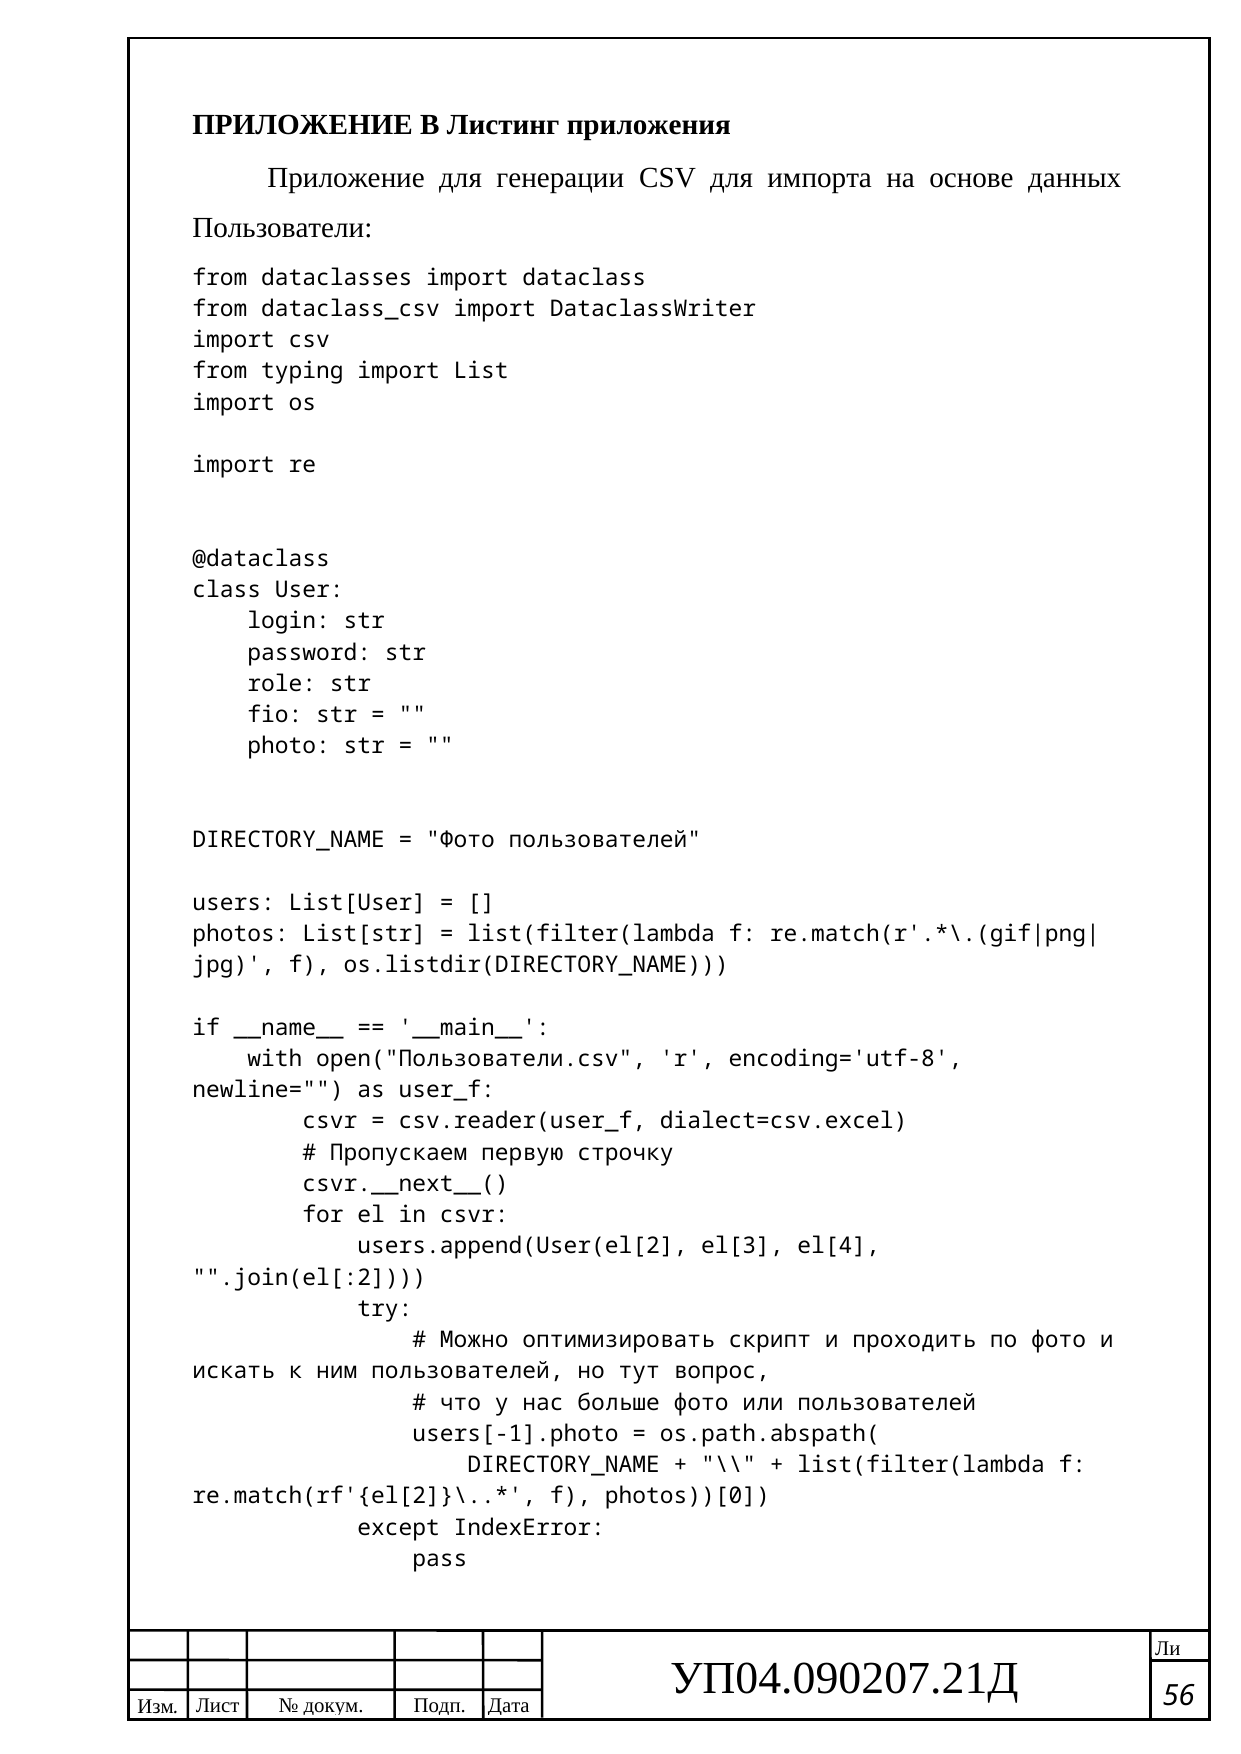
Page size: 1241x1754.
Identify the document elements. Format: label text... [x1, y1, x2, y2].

subtitle ПРИЛОЖЕНИЕ В Листинг приложения [192, 107, 1122, 141]
text @dataclass [192, 542, 1122, 573]
text with open("Пользователи.csv", 'r', encoding='utf-8', newline="") as user_f: [192, 1042, 1122, 1104]
text csvr = csv.reader(user_f, dialect=csv.excel) [192, 1104, 1122, 1136]
text from typing import List [192, 354, 1122, 386]
text photo: str = "" [192, 729, 1122, 761]
text password: str [192, 636, 1122, 667]
text users: List[User] = [] [192, 886, 1122, 917]
text photos: List[str] = list(filter(lambda f: re.match(r'.*\.(gif|png|jpg)', f), os.listdir(DIRECTORY_NAME))) [192, 917, 1122, 979]
text # Можно оптимизировать скрипт и проходить по фото и искать к ним пользователей, но тут вопрос, [192, 1323, 1122, 1386]
text import os [192, 386, 1122, 417]
text from dataclasses import dataclass [192, 261, 1122, 292]
text DIRECTORY_NAME + "\\" + list(filter(lambda f: re.match(rf'{el[2]}\..*', f), photos))[0]) [192, 1448, 1122, 1511]
text class User: [192, 573, 1122, 604]
text csvr.__next__() [192, 1167, 1122, 1198]
text for el in csvr: [192, 1198, 1122, 1229]
text # Пропускаем первую строчку [192, 1136, 1122, 1167]
text login: str [192, 604, 1122, 636]
text from dataclass_csv import DataclassWriter [192, 292, 1122, 323]
text if __name__ == '__main__': [192, 1011, 1122, 1042]
text import re [192, 448, 1122, 479]
text role: str [192, 667, 1122, 698]
text fio: str = "" [192, 698, 1122, 729]
text except IndexError: [192, 1511, 1122, 1542]
text import csv [192, 323, 1122, 354]
text users.append(User(el[2], el[3], el[4], "".join(el[:2]))) [192, 1229, 1122, 1292]
text DIRECTORY_NAME = "Фото пользователей" [192, 823, 1122, 854]
text Приложение для генерации CSV для импорта на основе данных Пользователи: [192, 160, 1122, 244]
text users[-1].photo = os.path.abspath( [192, 1417, 1122, 1448]
text # что у нас больше фото или пользователей [192, 1386, 1122, 1417]
text pass [192, 1542, 1122, 1573]
text try: [192, 1292, 1122, 1323]
